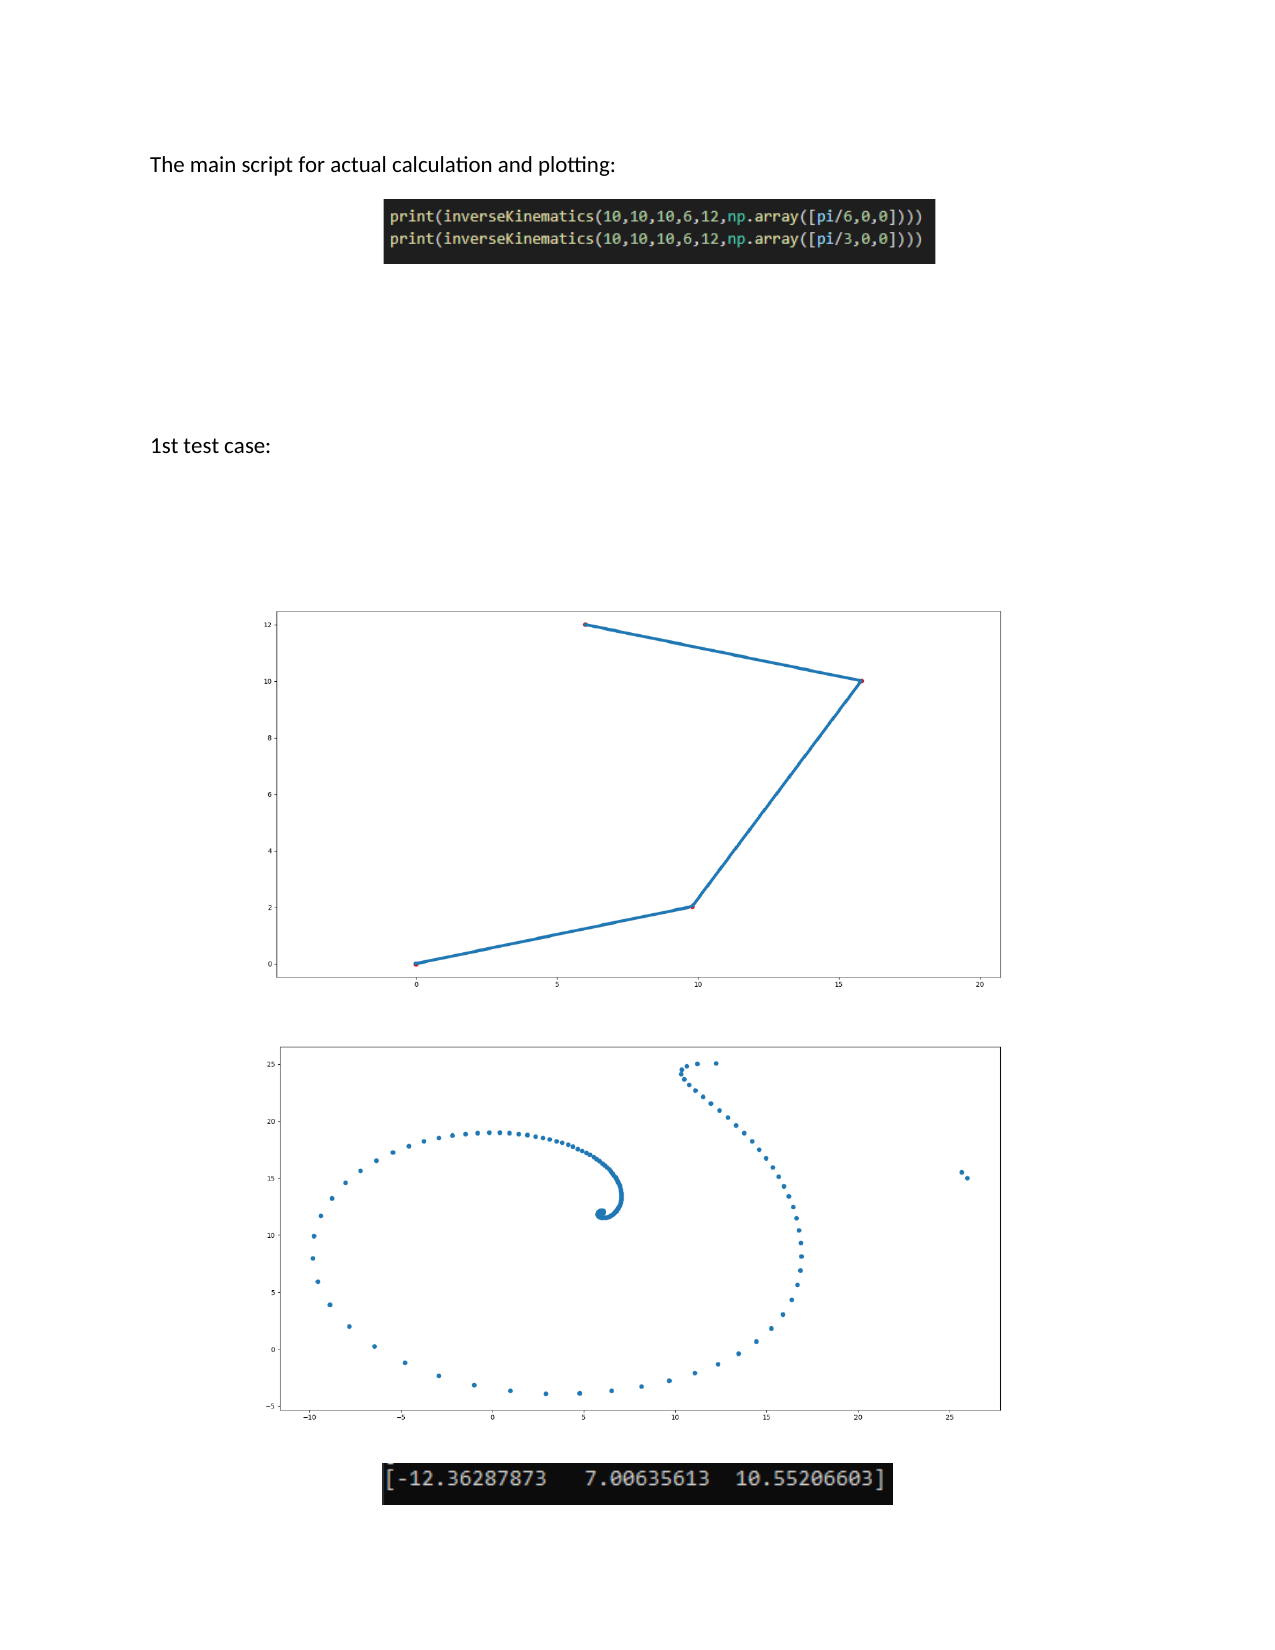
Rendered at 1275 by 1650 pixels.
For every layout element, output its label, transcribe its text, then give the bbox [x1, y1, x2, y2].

picture [382, 1463, 893, 1505]
picture [235, 590, 1040, 1003]
picture [383, 199, 936, 264]
text 1st test case: [150, 431, 1125, 459]
text The main script for actual calculation and plotting: [150, 150, 1125, 178]
picture [237, 1031, 1038, 1432]
